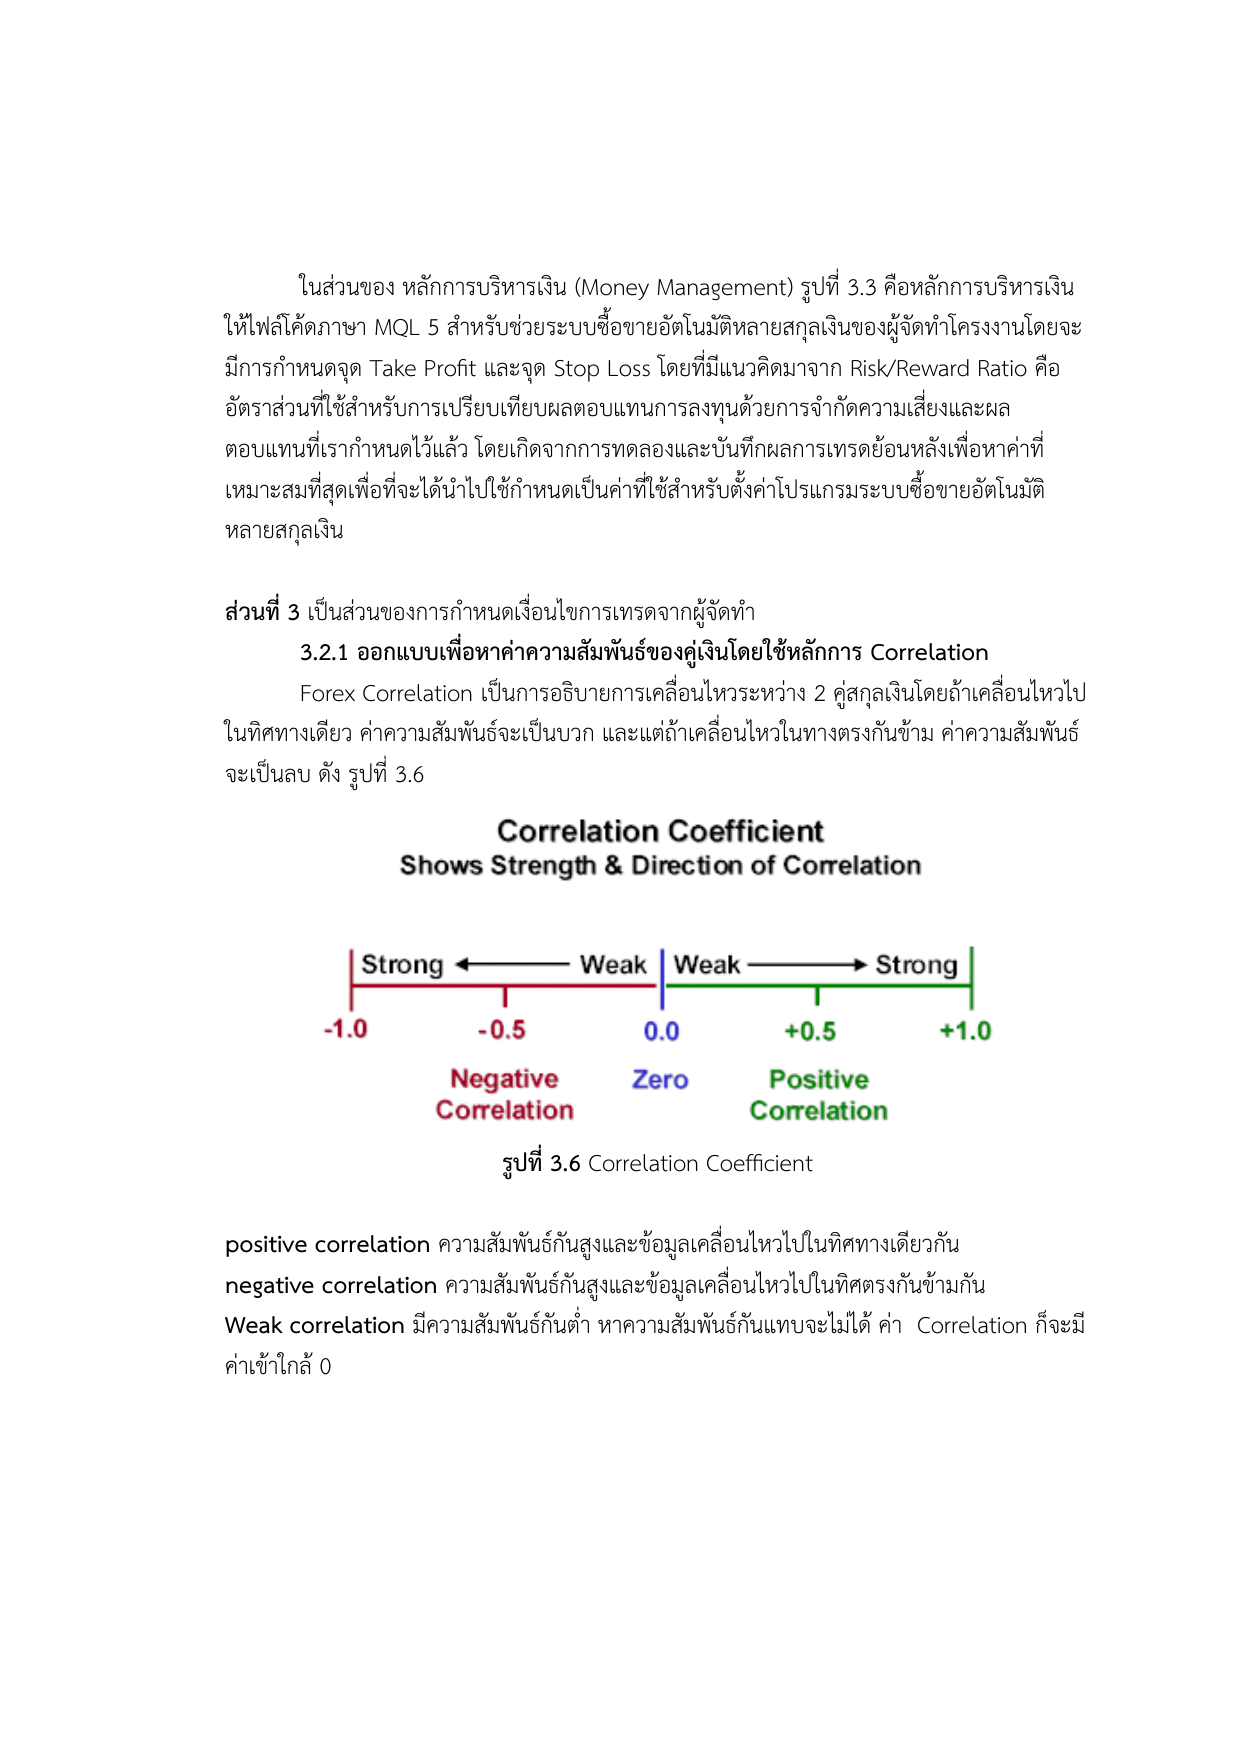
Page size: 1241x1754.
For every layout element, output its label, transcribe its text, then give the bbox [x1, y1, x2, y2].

text Forex Correlation เป็นการอธิบายการเคลื่อนไหวระหว่าง 2 คู่สกุลเงินโดยถ้าเคลื่อนไหวไปในทิศทางเดียว ค่าความสัมพันธ์จะเป็นบวก และแต่ถ้าเคลื่อนไหวในทางตรงกันข้าม ค่าความสัมพันธ์จะเป็นลบ ดัง รูปที่ 3.6 [225, 672, 1090, 791]
text Weak correlation มีความสัมพันธ์กันต่ำ หาความสัมพันธ์กันแทบจะไม่ได้ ค่า Correlation ก็จะมีค่าเข้าใกล้ 0 [225, 1304, 1090, 1383]
text 3.2.1 ออกแบบเพื่อหาค่าความสัมพันธ์ของคู่เงินโดยใช้หลักการ Correlation [225, 631, 1090, 669]
text positive correlation ความสัมพันธ์กันสูงและข้อมูลเคลื่อนไหวไปในทิศทางเดียวกัน [225, 1223, 1090, 1261]
text negative correlation ความสัมพันธ์กันสูงและข้อมูลเคลื่อนไหวไปในทิศตรงกันข้ามกัน [225, 1264, 1090, 1301]
picture [315, 793, 1000, 1140]
text ในส่วนของ หลักการบริหารเงิน (Money Management) รูปที่ 3.3 คือหลักการบริหารเงินให้ไฟล์โค้ดภาษา MQL 5 สำหรับช่วยระบบซื้อขายอัตโนมัติหลายสกุลเงินของผู้จัดทำโครงงานโดยจะมีการกำหนดจุด Take Profit และจุด Stop Loss โดยที่มีแนวคิดมาจาก Risk/Reward Ratio คือ อัตราส่วนที่ใช้สำหรับการเปรียบเทียบผลตอบแทนการลงทุนด้วยการจำกัดความเสี่ยงและผลตอบแทนที่เรากำหนดไว้แล้ว โดยเกิดจากการทดลองและบันทึกผลการเทรดย้อนหลังเพื่อหาค่าที่เหมาะสมที่สุดเพื่อที่จะได้นำไปใช้กำหนดเป็นค่าที่ใช้สำหรับตั้งค่าโปรแกรมระบบซื้อขายอัตโนมัติหลายสกุลเงิน [225, 266, 1090, 547]
text รูปที่ 3.6 Correlation Coefficient [225, 1142, 1090, 1179]
text ส่วนที่ 3 เป็นส่วนของการกำหนดเงื่อนไขการเทรดจากผู้จัดทำ [225, 591, 1090, 628]
